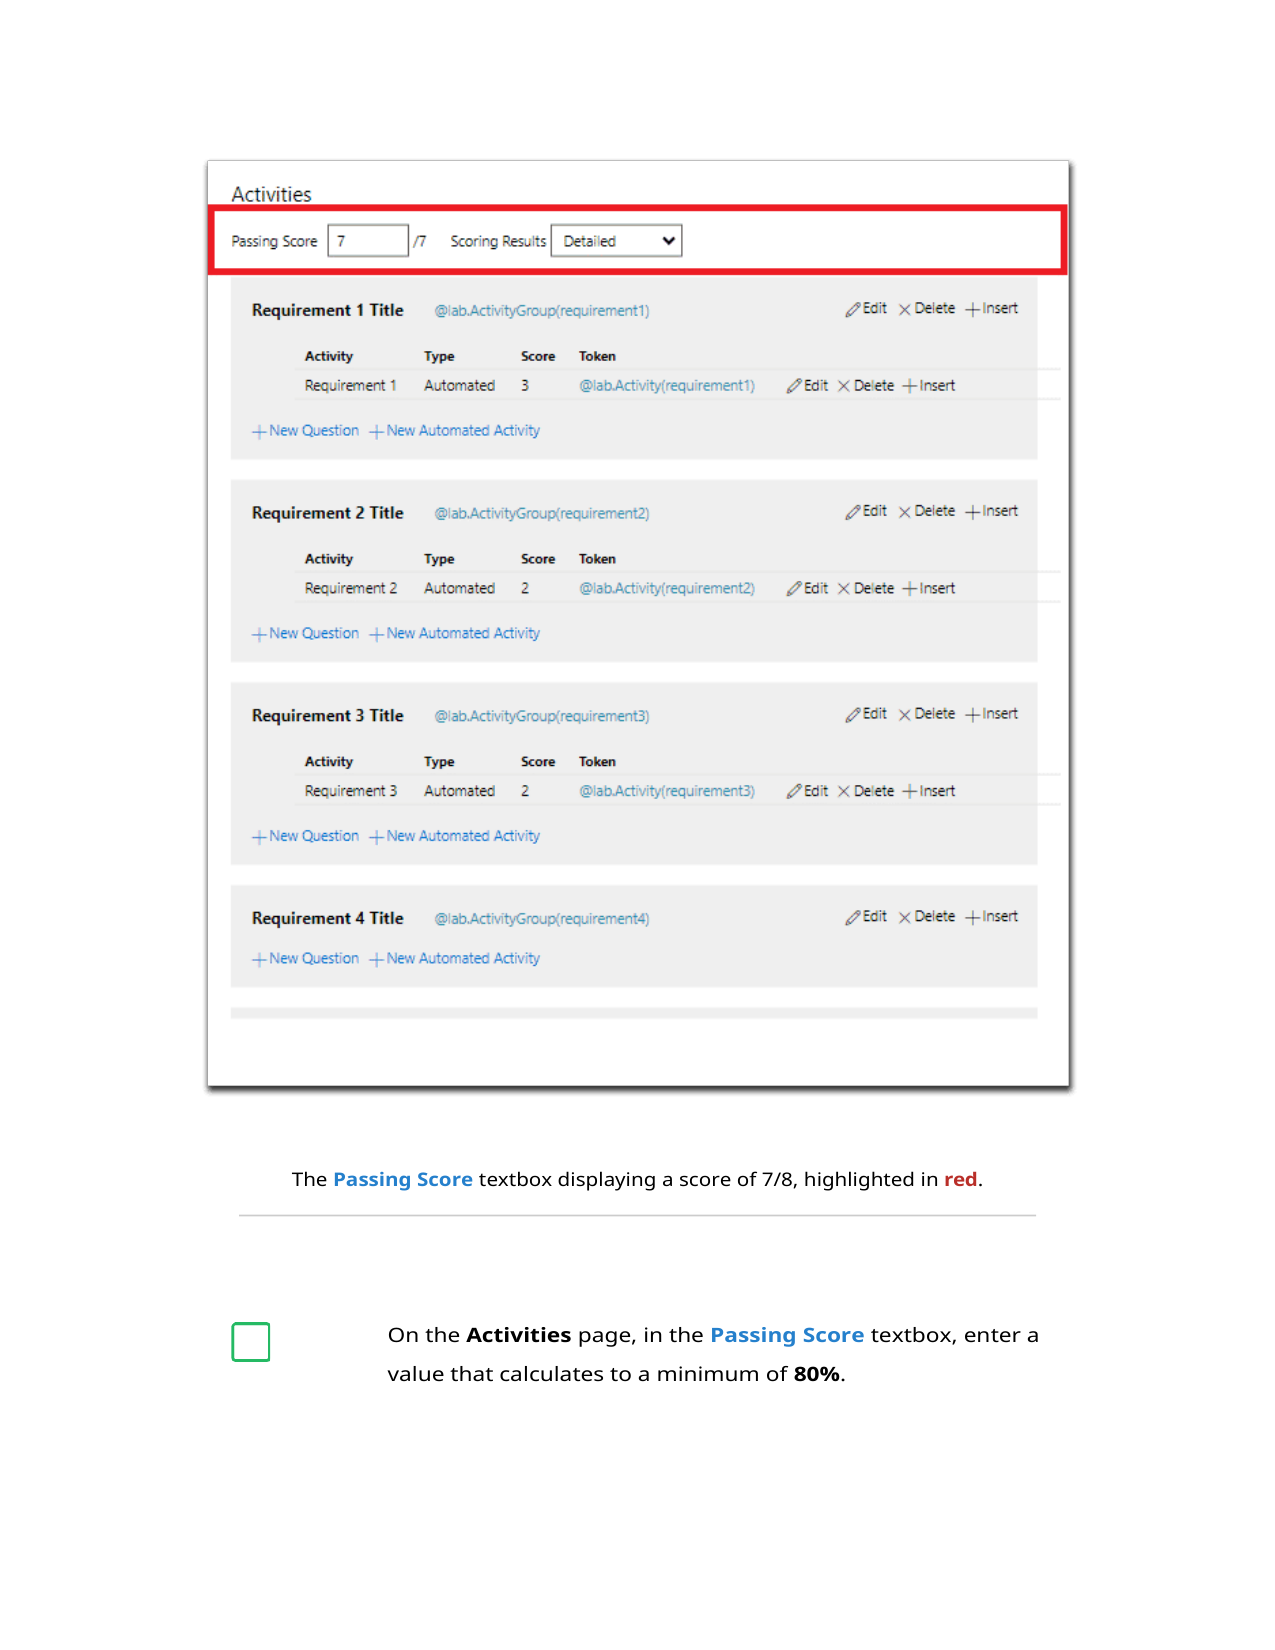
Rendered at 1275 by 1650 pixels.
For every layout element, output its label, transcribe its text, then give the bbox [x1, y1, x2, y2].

text The Passing Score textbox displaying a score of 7/8, highlighted in red. [237, 1166, 1039, 1192]
picture [159, 112, 1118, 1135]
text On the Activities page, in the Passing Score textbox, enter a value that calculates to a minimum of 80%. [387, 1322, 1065, 1388]
picture [231, 1322, 271, 1362]
